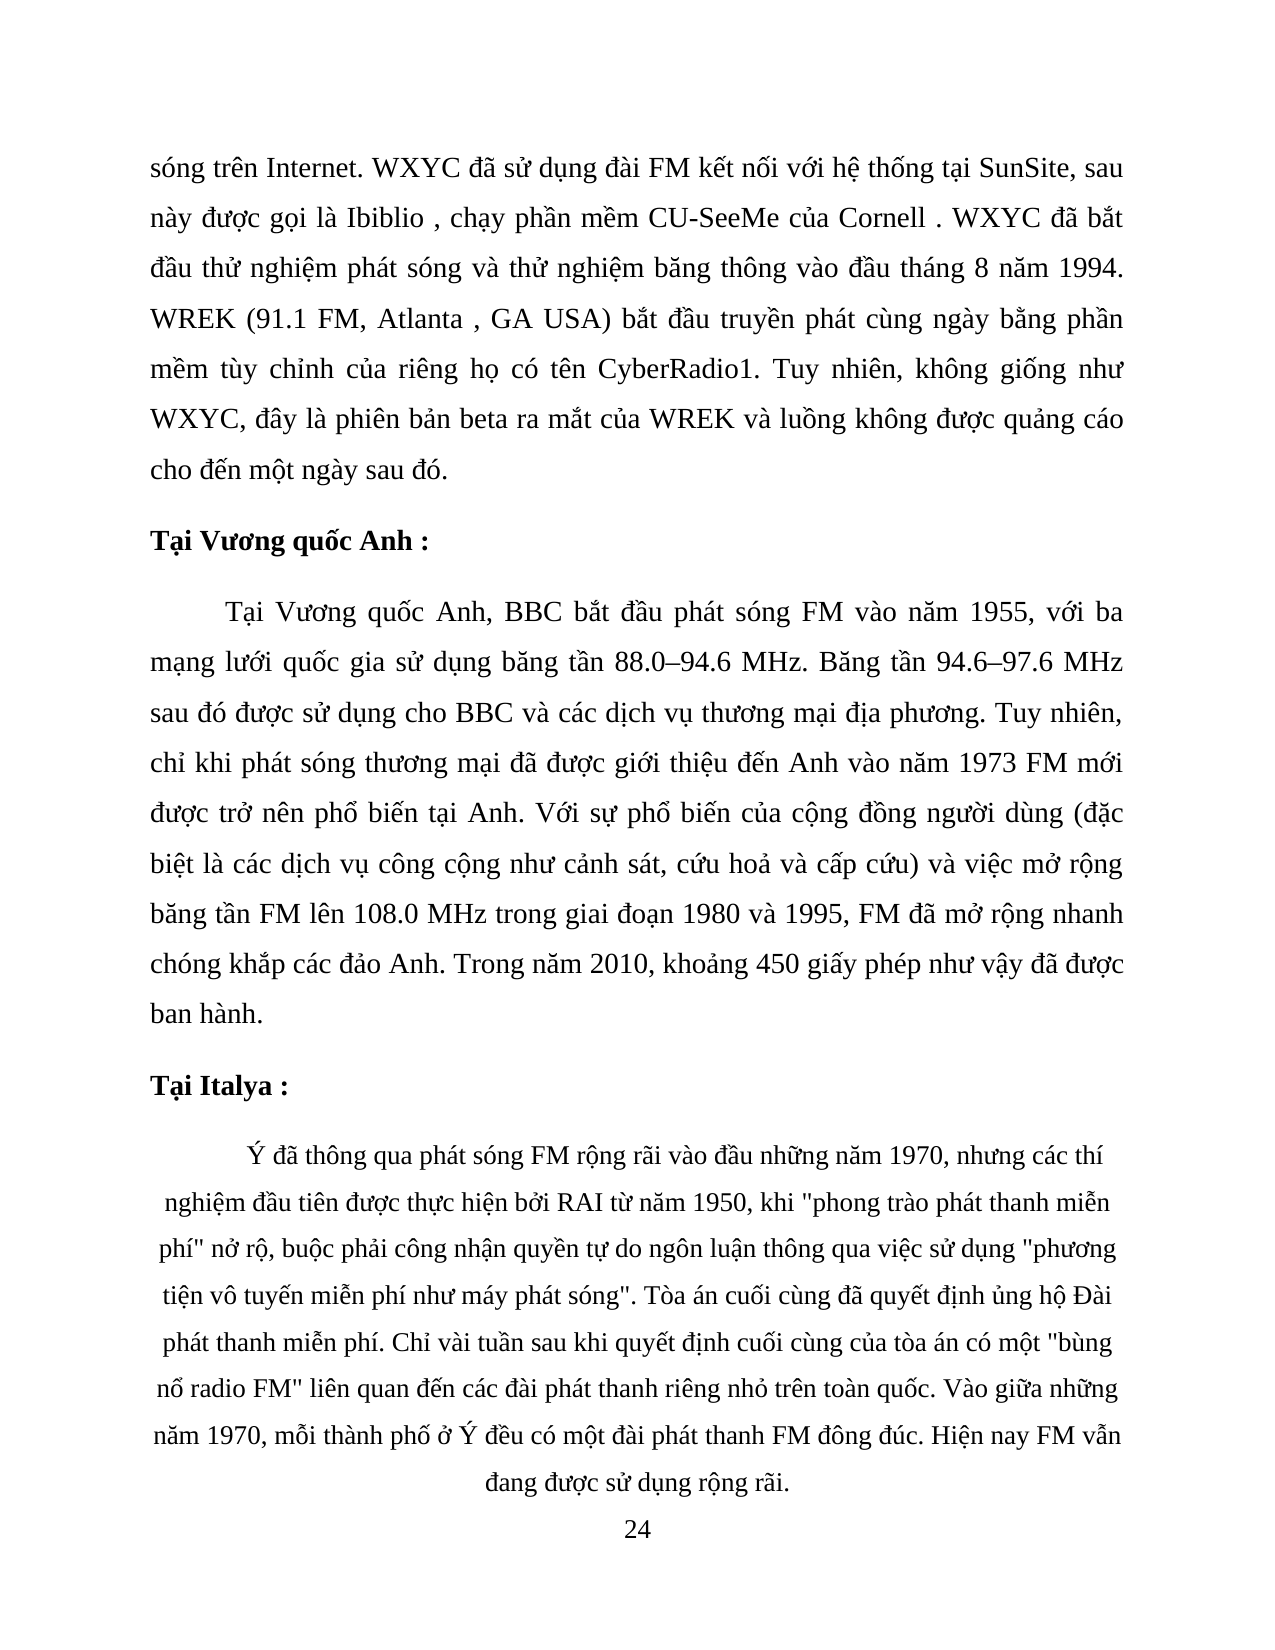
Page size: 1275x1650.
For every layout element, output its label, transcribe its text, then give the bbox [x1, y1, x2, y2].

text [150, 150, 1125, 485]
text Tại Vương quốc Anh, BBC bắt đầu phát sóng FM vào năm 1955, với ba mạng lưới quốc gia sử dụng băng tần 88.0–94.6 MHz. Băng tần 94.6–97.6 MHz sau đó được sử dụng cho BBC và các dịch vụ thương mại địa phương. Tuy nhiên, chỉ khi phát sóng thương mại đã được giới thiệu đến Anh vào năm 1973 FM mới được trở nên phổ biến tại Anh. Với sự phổ biến của cộng đồng người dùng (đặc biệt là các dịch vụ công cộng như cảnh sát, cứu hoả và cấp cứu) và việc mở rộng băng tần FM lên 108.0 MHz trong giai đoạn 1980 và 1995, FM đã mở rộng nhanh chóng khắp các đảo Anh. Trong năm 2010, khoảng 450 giấy phép như vậy đã được ban hành. [150, 594, 1125, 1030]
text Ý đã thông qua phát sóng FM rộng rãi vào đầu những năm 1970, nhưng các thí nghiệm đầu tiên được thực hiện bởi RAI từ năm 1950, khi "phong trào phát thanh miễn phí" nở rộ, buộc phải công nhận quyền tự do ngôn luận thông qua việc sử dụng "phương tiện vô tuyến miễn phí như máy phát sóng". Tòa án cuối cùng đã quyết định ủng hộ Đài phát thanh miễn phí. Chỉ vài tuần sau khi quyết định cuối cùng của tòa án có một "bùng nổ radio FM" liên quan đến các đài phát thanh riêng nhỏ trên toàn quốc. Vào giữa những năm 1970, mỗi thành phố ở Ý đều có một đài phát thanh FM đông đúc. Hiện nay FM vẫn đang được sử dụng rộng rãi. [150, 1139, 1125, 1497]
text Tại Italya : [150, 1068, 1125, 1101]
text Tại Vương quốc Anh : [150, 523, 1125, 557]
